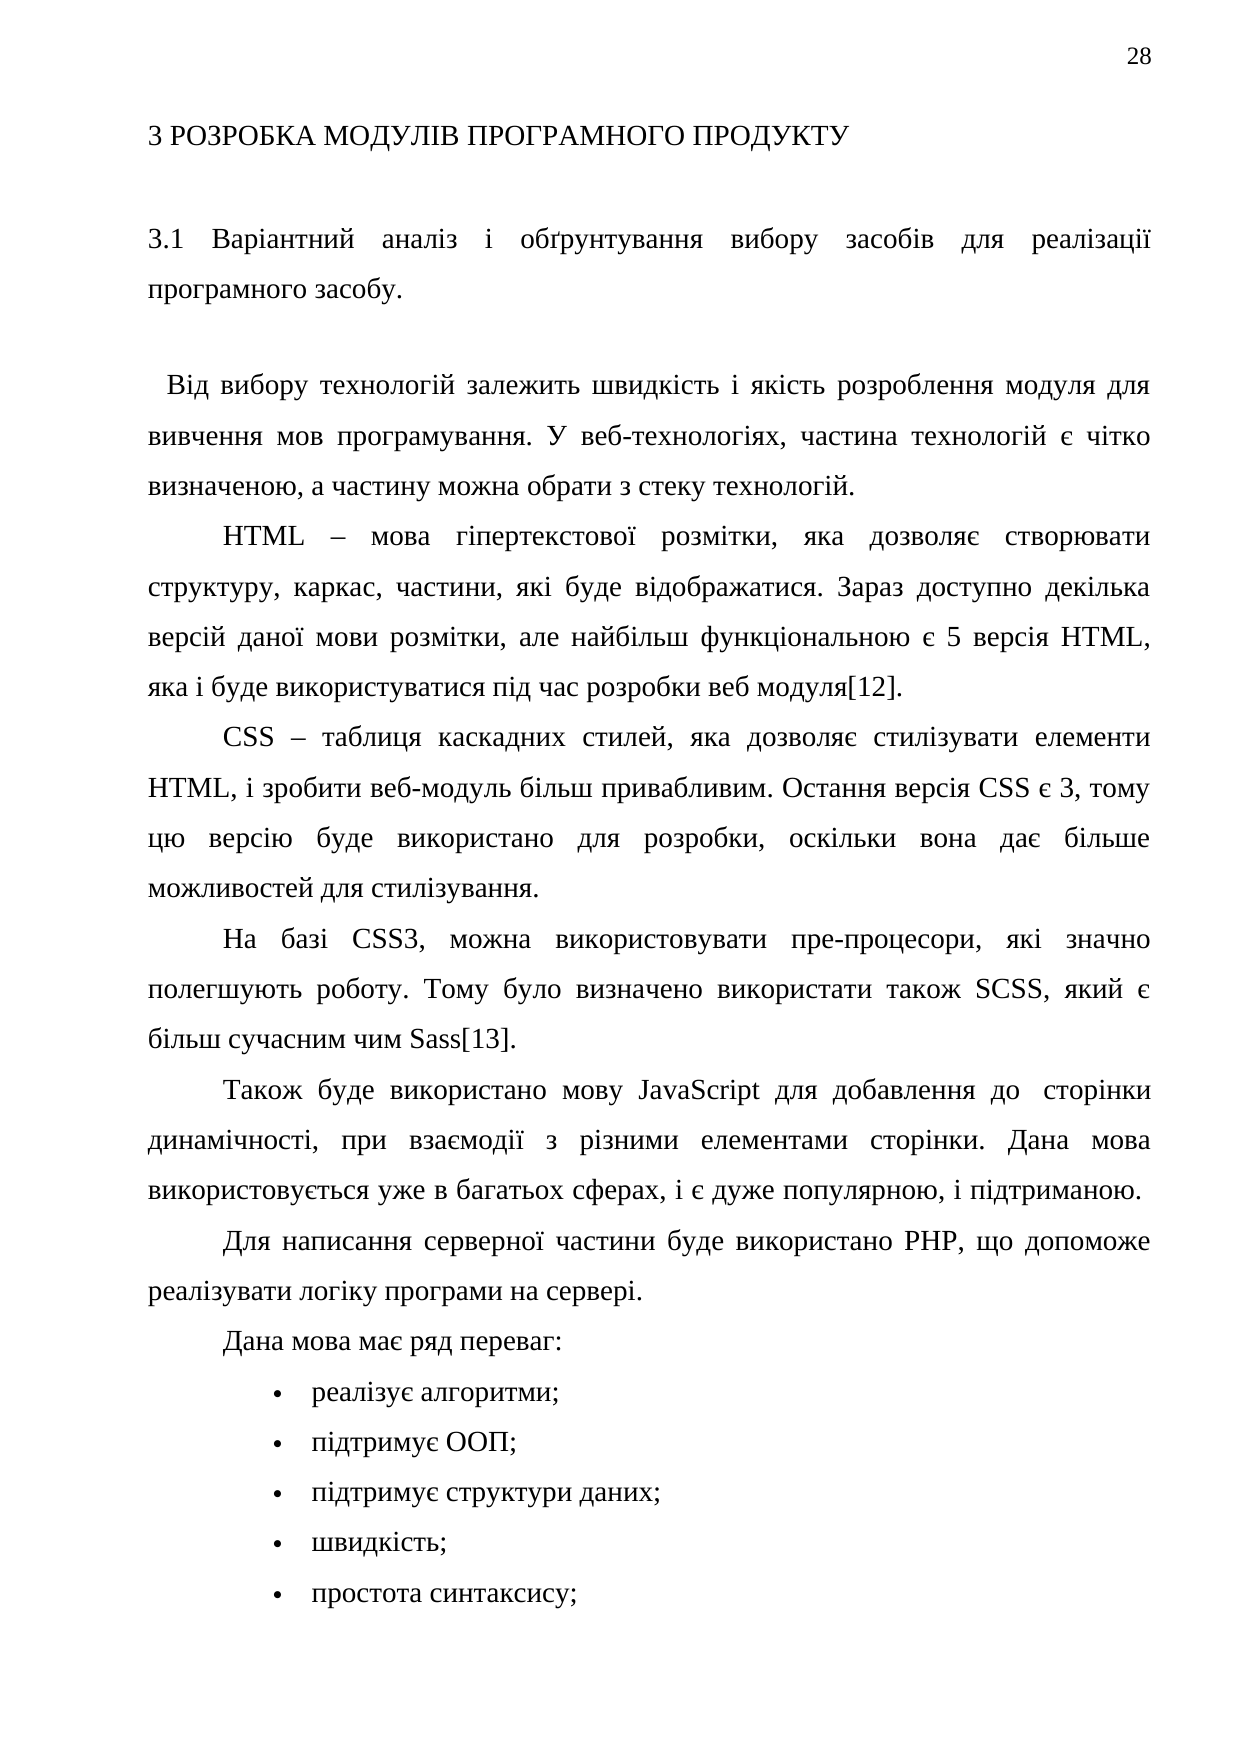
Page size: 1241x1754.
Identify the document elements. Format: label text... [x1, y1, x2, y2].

text HTML – мова гіпертекстової розмітки, яка дозволяє створювати структуру, каркас, частини, які буде відображатися. Зараз доступно декілька версій даної мови розмітки, але найбільш функціональною є 5 версія HTML, яка і буде використуватися під час розробки веб модуля[12]. [148, 518, 1152, 703]
list підтримує ООП; [274, 1424, 1152, 1457]
list простота синтаксису; [274, 1575, 1152, 1608]
text CSS – таблиця каскадних стилей, яка дозволяє стилізувати елементи HTML, і зробити веб-модуль більш привабливим. Остання версія CSS є 3, тому цю версію буде використано для розробки, оскільки вона дає більше можливостей для стилізування. [148, 719, 1152, 904]
subtitle 3 Розробка модулів програмного продукту [148, 118, 1152, 152]
list швидкість; [274, 1524, 1152, 1558]
text Також буде використано мову JavaScript для добавлення до сторінки динамічності, при взаємодії з різними елементами сторінки. Дана мова використовується уже в багатьох сферах, і є дуже популярною, і підтриманою. Для написання серверної частини буде використано PHP, що допоможе реалізувати логіку програми на сервері. [148, 1072, 1152, 1307]
text Від вибору технологій залежить швидкість і якість розроблення модуля для вивчення мов програмування. У веб-технологіях, частина технологій є чітко визначеною, а частину можна обрати з стеку технологій. [148, 367, 1152, 502]
list реалізує алгоритми; [274, 1374, 1152, 1407]
list підтримує структури даних; [274, 1474, 1152, 1508]
text На базі CSS3, можна використовувати пре-процесори, які значно полегшують роботу. Тому було визначено використати також SCSS, який є більш сучасним чим Sass[13]. [148, 921, 1152, 1055]
subtitle 3.1 Варіантний аналіз і обґрунтування вибору засобів для реалізації програмного засобу. [148, 221, 1152, 305]
text Дана мова має ряд переваг: [148, 1323, 1152, 1357]
